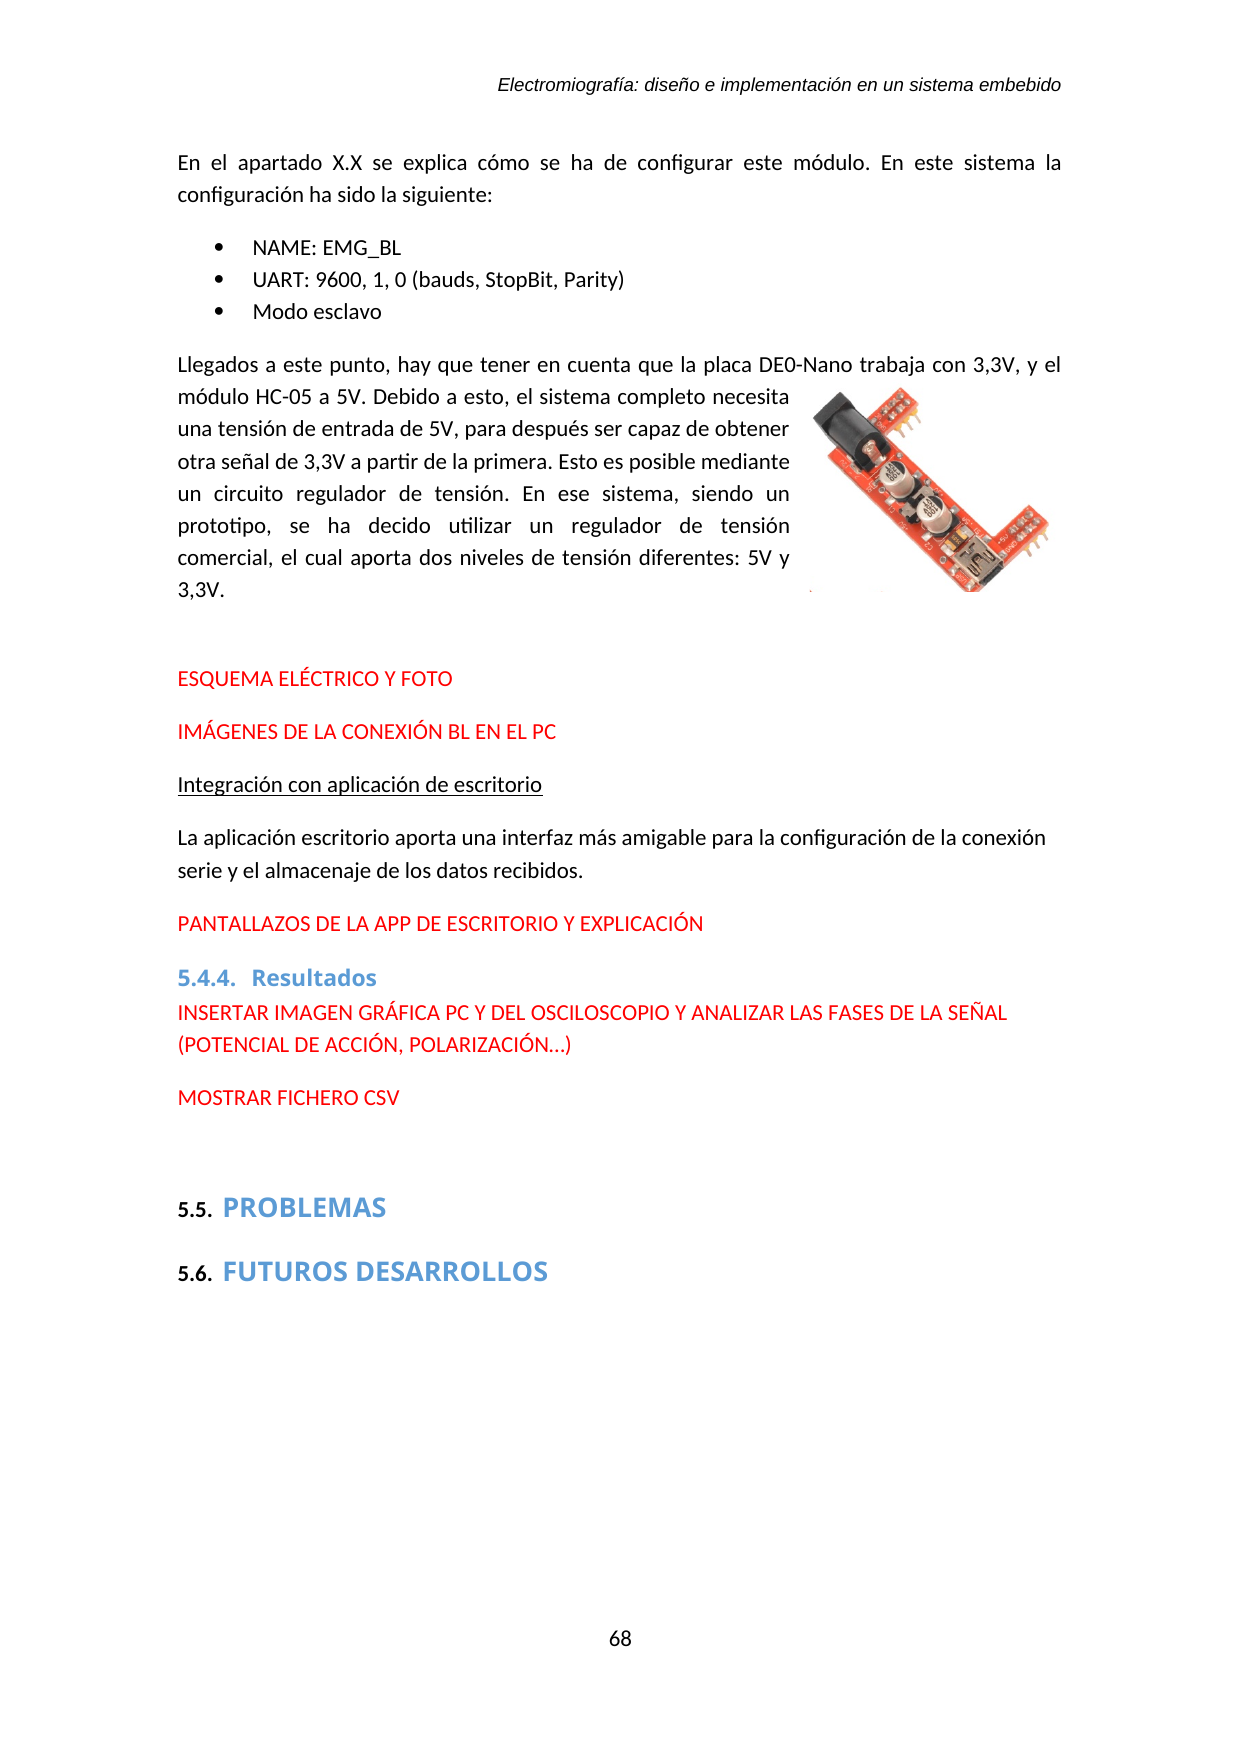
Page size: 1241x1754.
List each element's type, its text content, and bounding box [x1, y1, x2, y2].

text ESQUEMA ELÉCTRICO Y FOTO [177, 664, 1063, 692]
text Llegados a este punto, hay que tener en cuenta que la placa DE0-Nano trabaja con 3,3V, y el módulo HC-05 a 5V. Debido a esto, el sistema completo necesita una tensión de entrada de 5V, para después ser capaz de obtener otra señal de 3,3V a partir de la primera. Esto es posible mediante un circuito regulador de tensión. En ese sistema, siendo un prototipo, se ha decido utilizar un regulador de tensión comercial, el cual aporta dos niveles de tensión diferentes: 5V y 3,3V. [177, 350, 1063, 603]
subtitle Resultados [177, 962, 1063, 993]
text PANTALLAZOS DE LA APP DE ESCRITORIO Y EXPLICACIÓN [177, 909, 1063, 937]
text MOSTRAR FICHERO CSV [177, 1083, 1063, 1111]
text En el apartado X.X se explica cómo se ha de configurar este módulo. En este sistema la configuración ha sido la siguiente: [177, 148, 1063, 208]
list NAME: EMG_BL [215, 233, 1063, 261]
text IMÁGENES DE LA CONEXIÓN BL EN EL PC [177, 717, 1063, 746]
list UART: 9600, 1, 0 (bauds, StopBit, Parity) [215, 265, 1063, 293]
subtitle PROBLEMAS [177, 1189, 1063, 1226]
text Integración con aplicación de escritorio [177, 771, 1063, 798]
picture [809, 380, 1063, 592]
text La aplicación escritorio aporta una interfaz más amigable para la configuración de la conexión serie y el almacenaje de los datos recibidos. [177, 823, 1063, 884]
subtitle FUTUROS DESARROLLOS [177, 1252, 1063, 1289]
list Modo esclavo [215, 297, 1063, 325]
text INSERTAR IMAGEN GRÁFICA PC Y DEL OSCILOSCOPIO Y ANALIZAR LAS FASES DE LA SEÑAL (POTENCIAL DE ACCIÓN, POLARIZACIÓN…) [177, 998, 1063, 1058]
